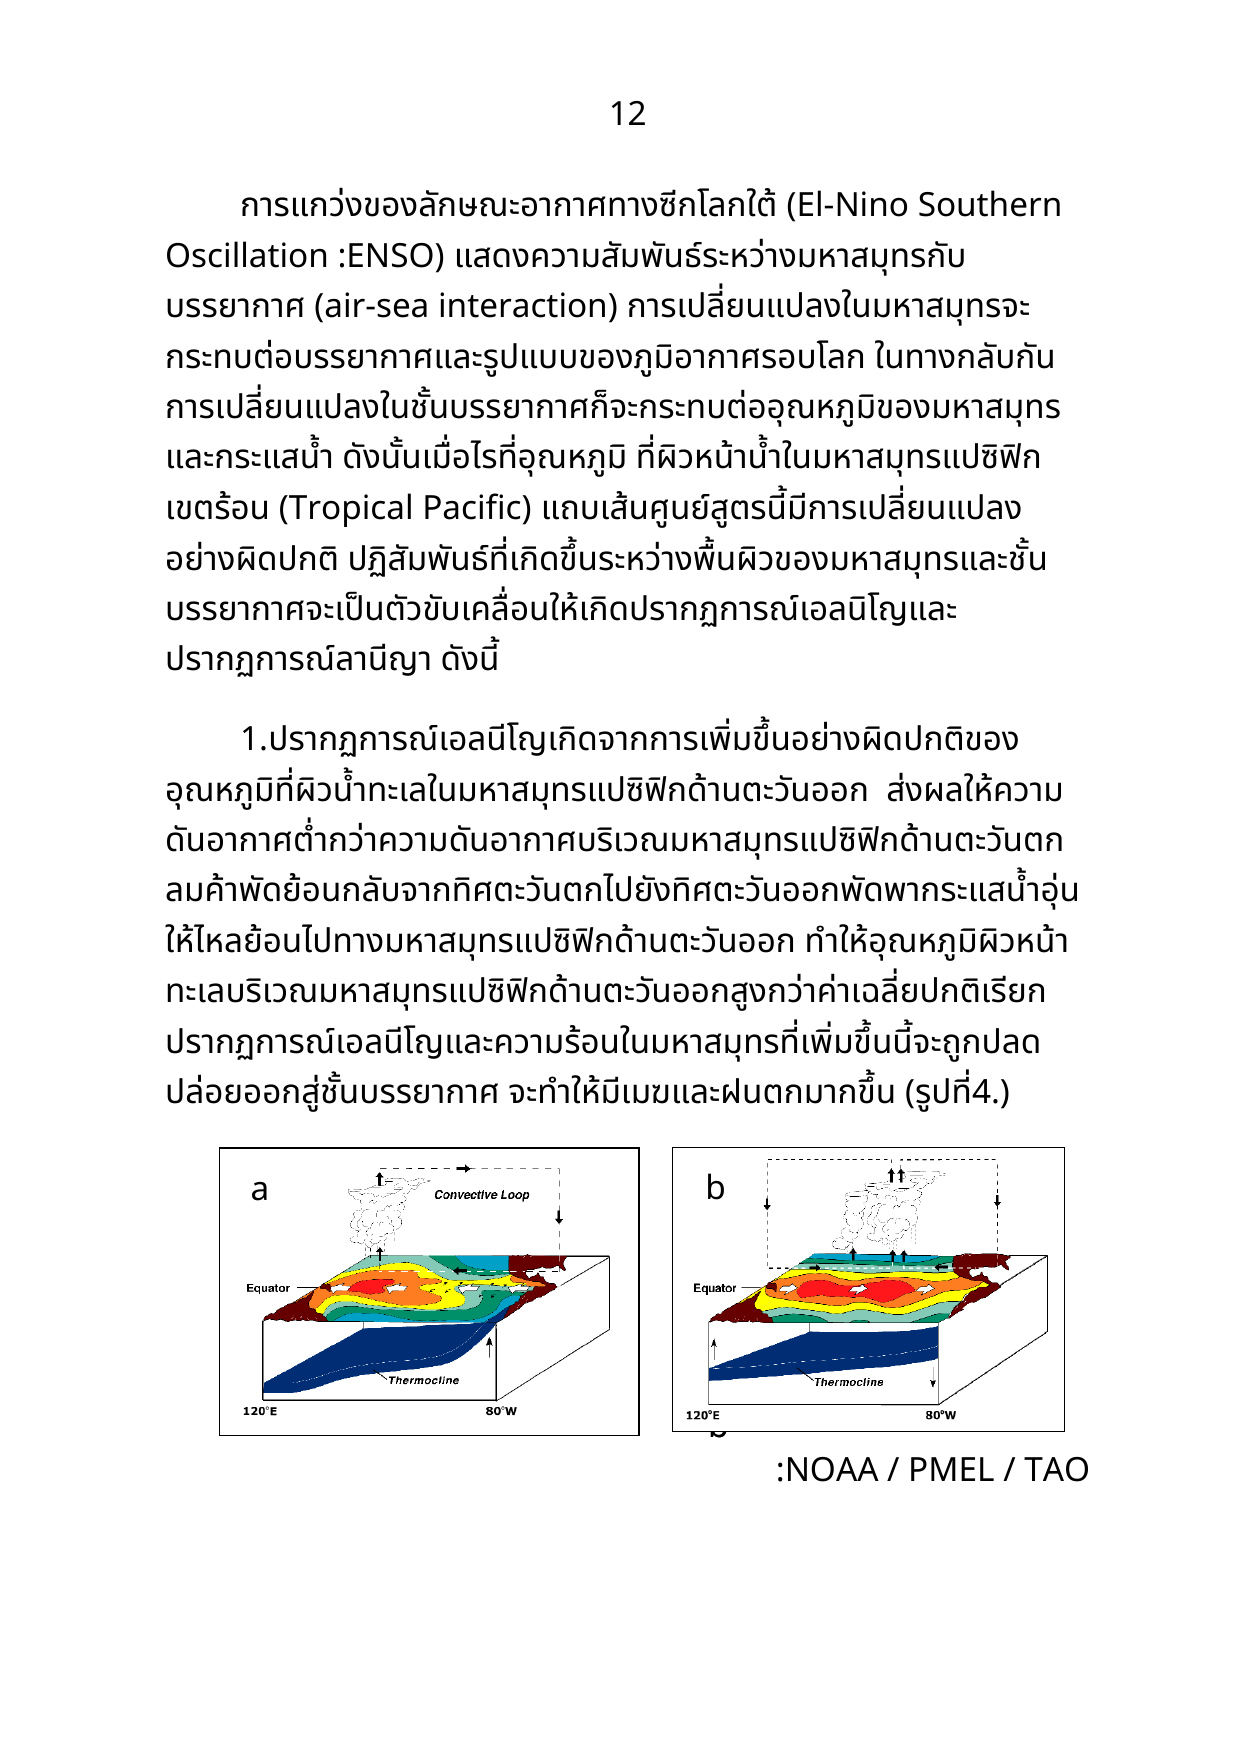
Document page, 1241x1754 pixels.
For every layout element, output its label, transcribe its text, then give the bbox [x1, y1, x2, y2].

picture [234, 1155, 623, 1427]
text 1.ปรากฏการณ์เอลนีโญเกิดจากการเพิ่มขึ้นอย่างผิดปกติของอุณหภูมิที่ผิวน้ำทะเลในมหาสมุทรแปซิฟิกด้านตะวันออก ส่งผลให้ความดันอากาศต่ำกว่าความดันอากาศบริเวณมหาสมุทรแปซิฟิกด้านตะวันตก ลมค้าพัดย้อนกลับจากทิศตะวันตกไปยังทิศตะวันออกพัดพากระแสน้ำอุ่นให้ไหลย้อนไปทางมหาสมุทรแปซิฟิกด้านตะวันออก ทำให้อุณหภูมิผิวหน้าทะเลบริเวณมหาสมุทรแปซิฟิกด้านตะวันออกสูงกว่าค่าเฉลี่ยปกติเรียกปรากฏการณ์เอลนีโญและความร้อนในมหาสมุทรที่เพิ่มขึ้นนี้จะถูกปลดปล่อยออกสู่ชั้นบรรยากาศ จะทำให้มีเมฆและฝนตกมากขึ้น (รูปที่4.) [165, 715, 1090, 1119]
list การแกว่งของลักษณะอากาศทางซีกโลกใต้ (El-Nino Southern Oscillation :ENSO) แสดงความสัมพันธ์ระหว่างมหาสมุทรกับบรรยากาศ (air-sea interaction) การเปลี่ยนแปลงในมหาสมุทรจะกระทบต่อบรรยากาศและรูปแบบของภูมิอากาศรอบโลก ในทางกลับกันการเปลี่ยนแปลงในชั้นบรรยากาศก็จะกระทบต่ออุณหภูมิของมหาสมุทร และกระแสน้ำ ดังนั้นเมื่อไรที่อุณหภูมิ ที่ผิวหน้าน้ำในมหาสมุทรแปซิฟิกเขตร้อน (Tropical Pacific) แถบเส้นศูนย์สูตรนี้มีการเปลี่ยนแปลงอย่างผิดปกติ ปฏิสัมพันธ์ที่เกิดขึ้นระหว่างพื้นผิวของมหาสมุทรและชั้นบรรยากาศจะเป็นตัวขับเคลื่อนให้เกิดปรากฏการณ์เอลนิโญและปรากฏการณ์ลานีญา ดังนี้ [165, 181, 1090, 686]
